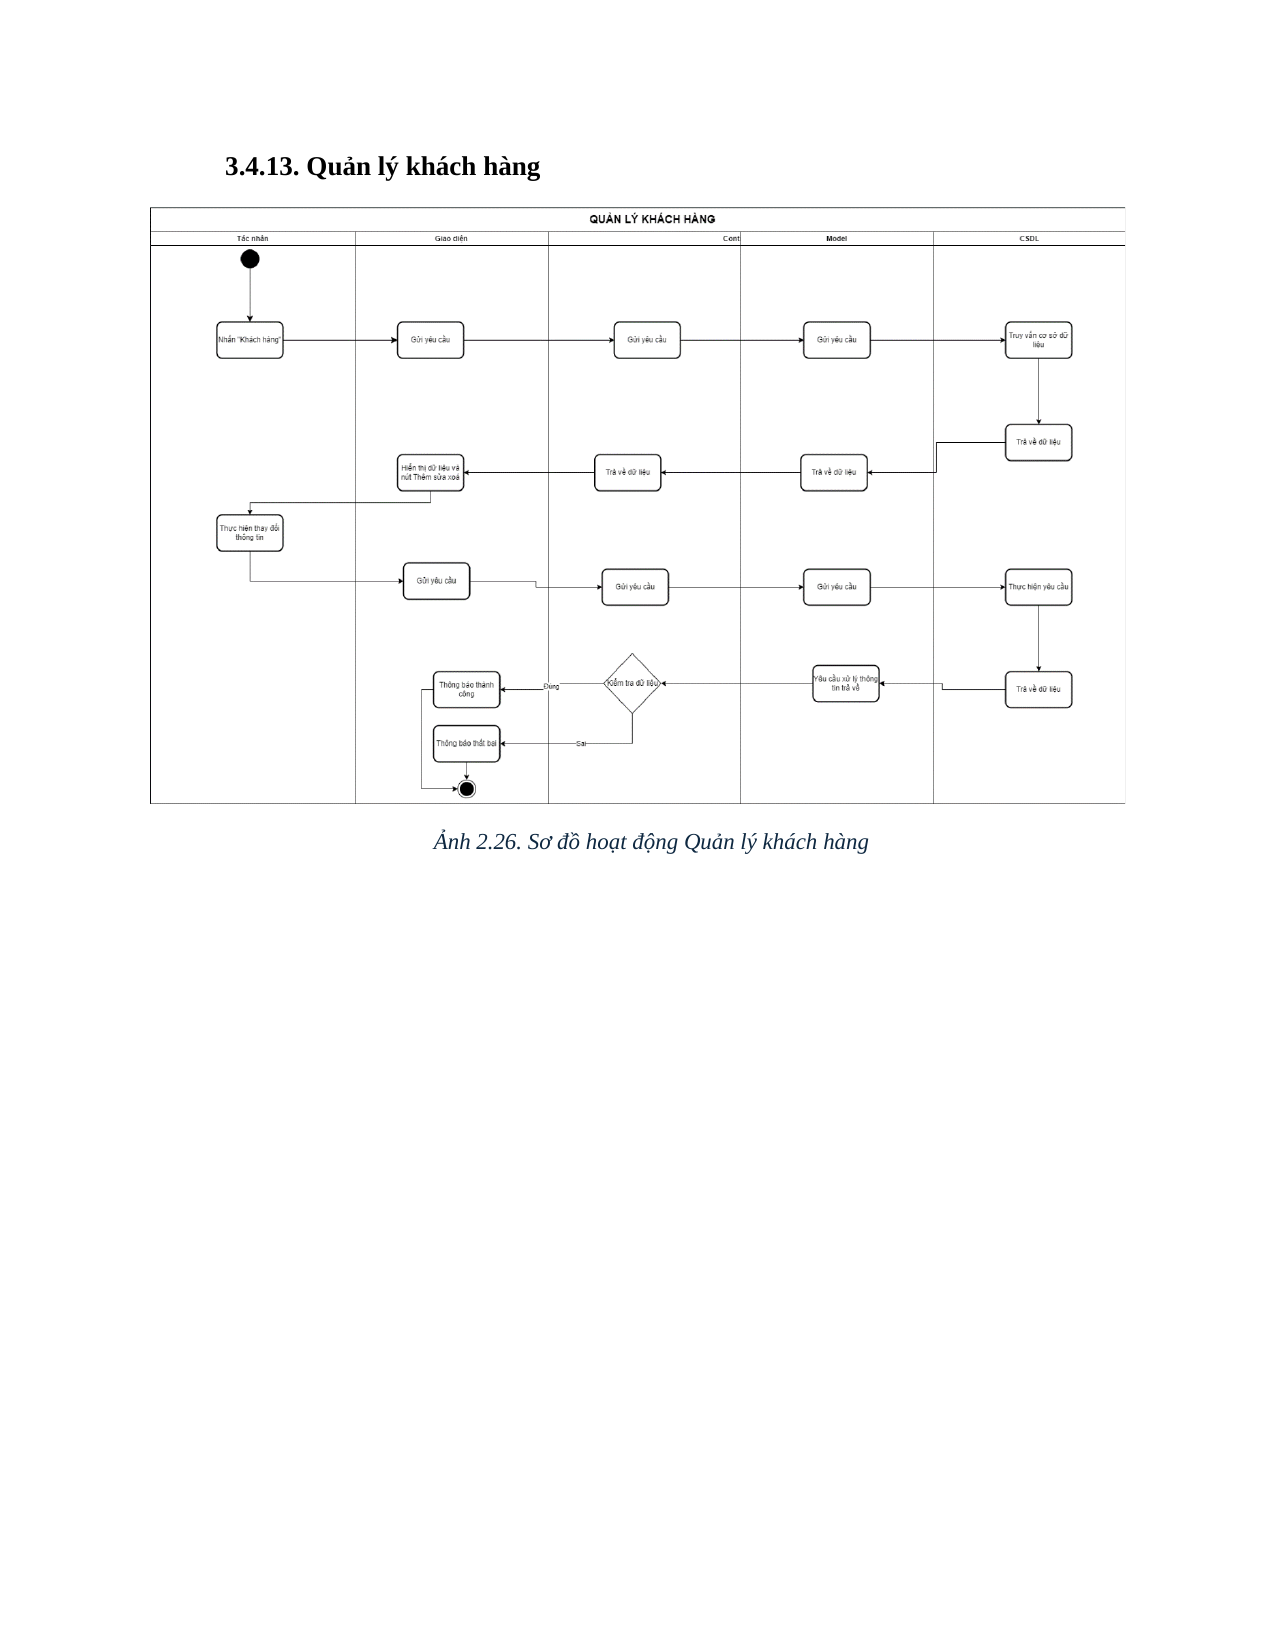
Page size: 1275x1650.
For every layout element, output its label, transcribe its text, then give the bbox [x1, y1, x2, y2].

text Ảnh 2.26. Sơ đồ hoạt động Quản lý khách hàng [150, 828, 1080, 855]
subtitle Quản lý khách hàng [150, 150, 1080, 181]
picture [150, 204, 1125, 804]
